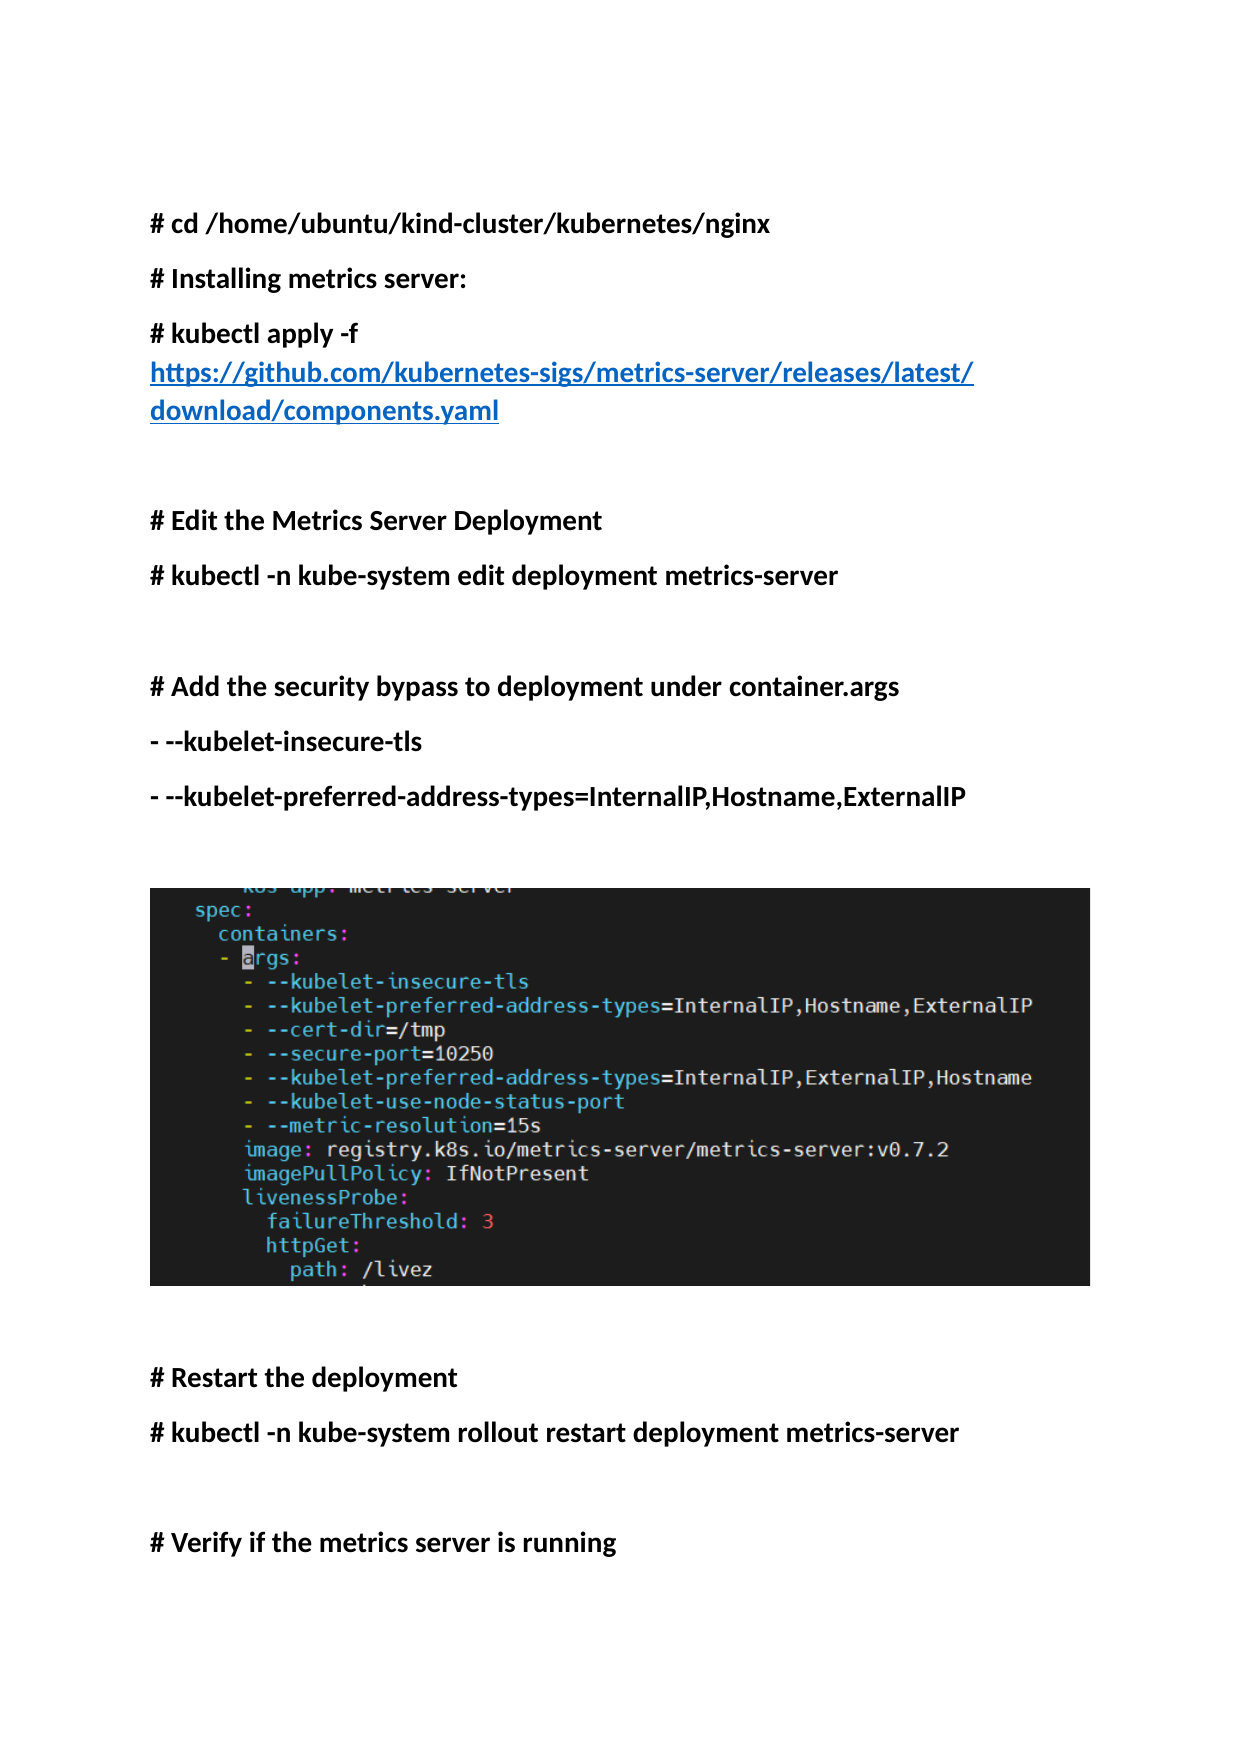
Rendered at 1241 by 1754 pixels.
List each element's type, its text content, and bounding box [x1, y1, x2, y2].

text # kubectl -n kube-system rollout restart deployment metrics-server [150, 1414, 1090, 1450]
text - --kubelet-insecure-tls [150, 723, 1090, 758]
text # Add the security bypass to deployment under container.args [150, 668, 1090, 703]
text # Installing metrics server: [150, 260, 1090, 296]
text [150, 315, 1090, 428]
text # Verify if the metrics server is running [150, 1524, 1090, 1560]
text # cd /home/ubuntu/kind-cluster/kubernetes/nginx [150, 205, 1090, 241]
text # kubectl -n kube-system edit deployment metrics-server [150, 557, 1090, 593]
picture [150, 888, 1091, 1286]
text - --kubelet-preferred-address-types=InternalIP,Hostname,ExternalIP [150, 778, 1090, 813]
text # Edit the Metrics Server Deployment [150, 502, 1090, 538]
text # Restart the deployment [150, 1359, 1090, 1395]
